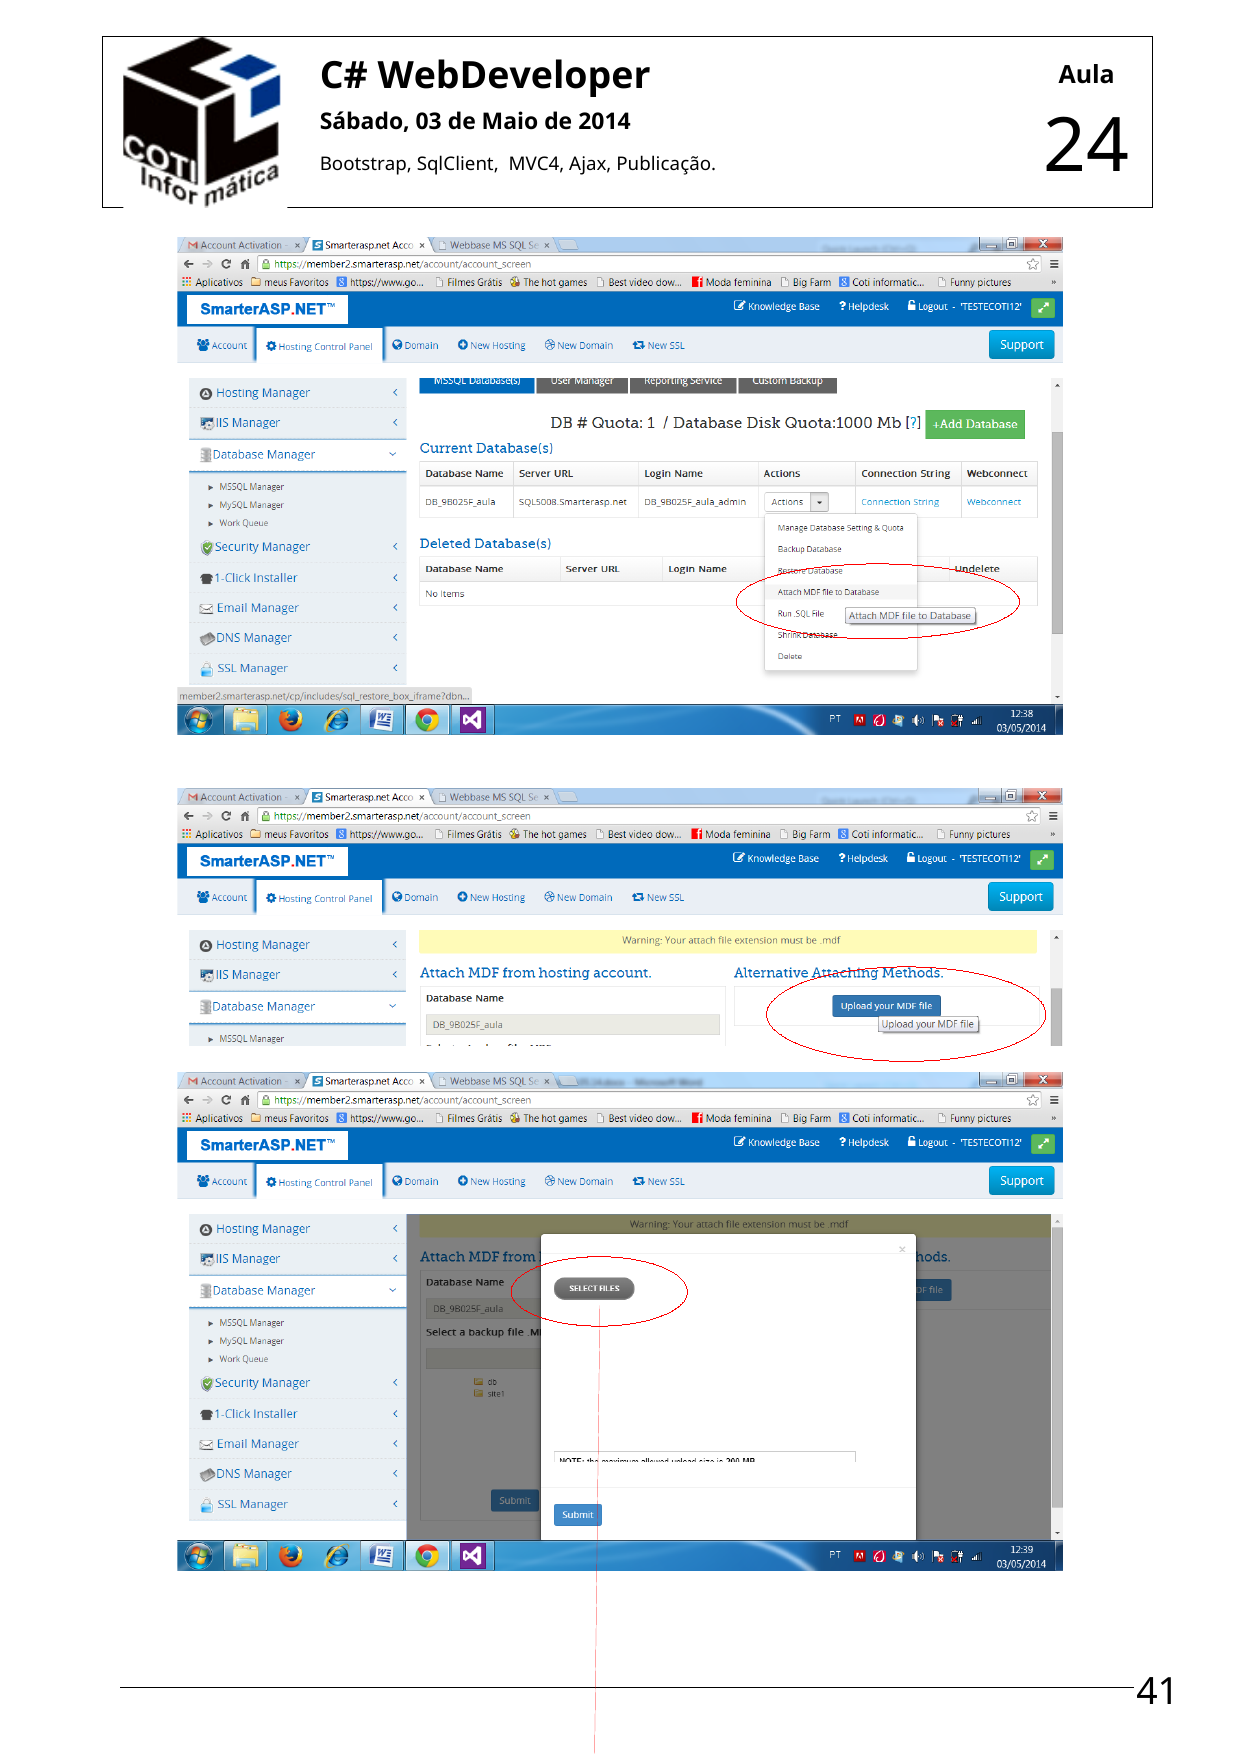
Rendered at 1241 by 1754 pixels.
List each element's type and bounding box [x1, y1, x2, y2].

picture [177, 1072, 1063, 1571]
picture [177, 788, 1063, 1046]
picture [177, 237, 1063, 735]
